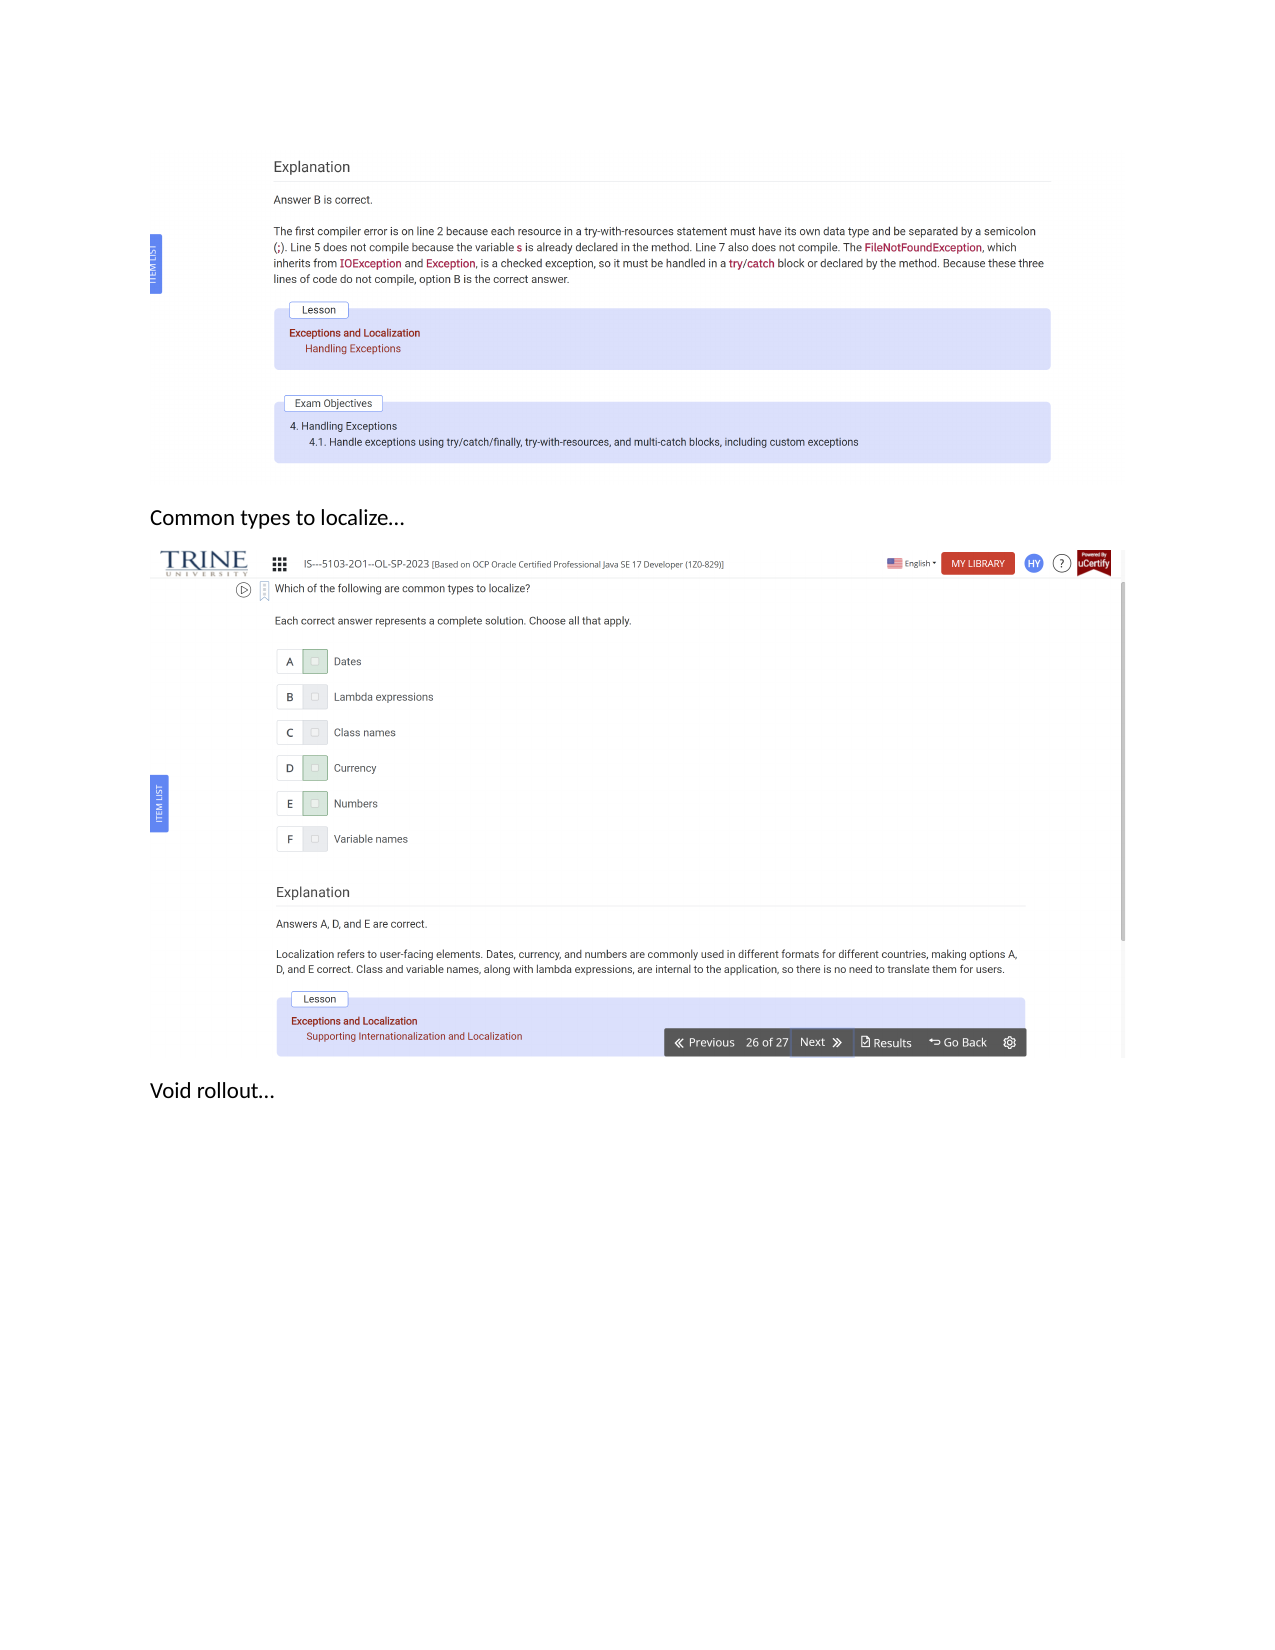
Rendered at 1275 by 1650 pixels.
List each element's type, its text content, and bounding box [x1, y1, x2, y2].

text Void rollout… [150, 1076, 1125, 1104]
picture [150, 550, 1125, 1058]
text Common types to localize… [150, 503, 1125, 531]
picture [150, 150, 1125, 485]
